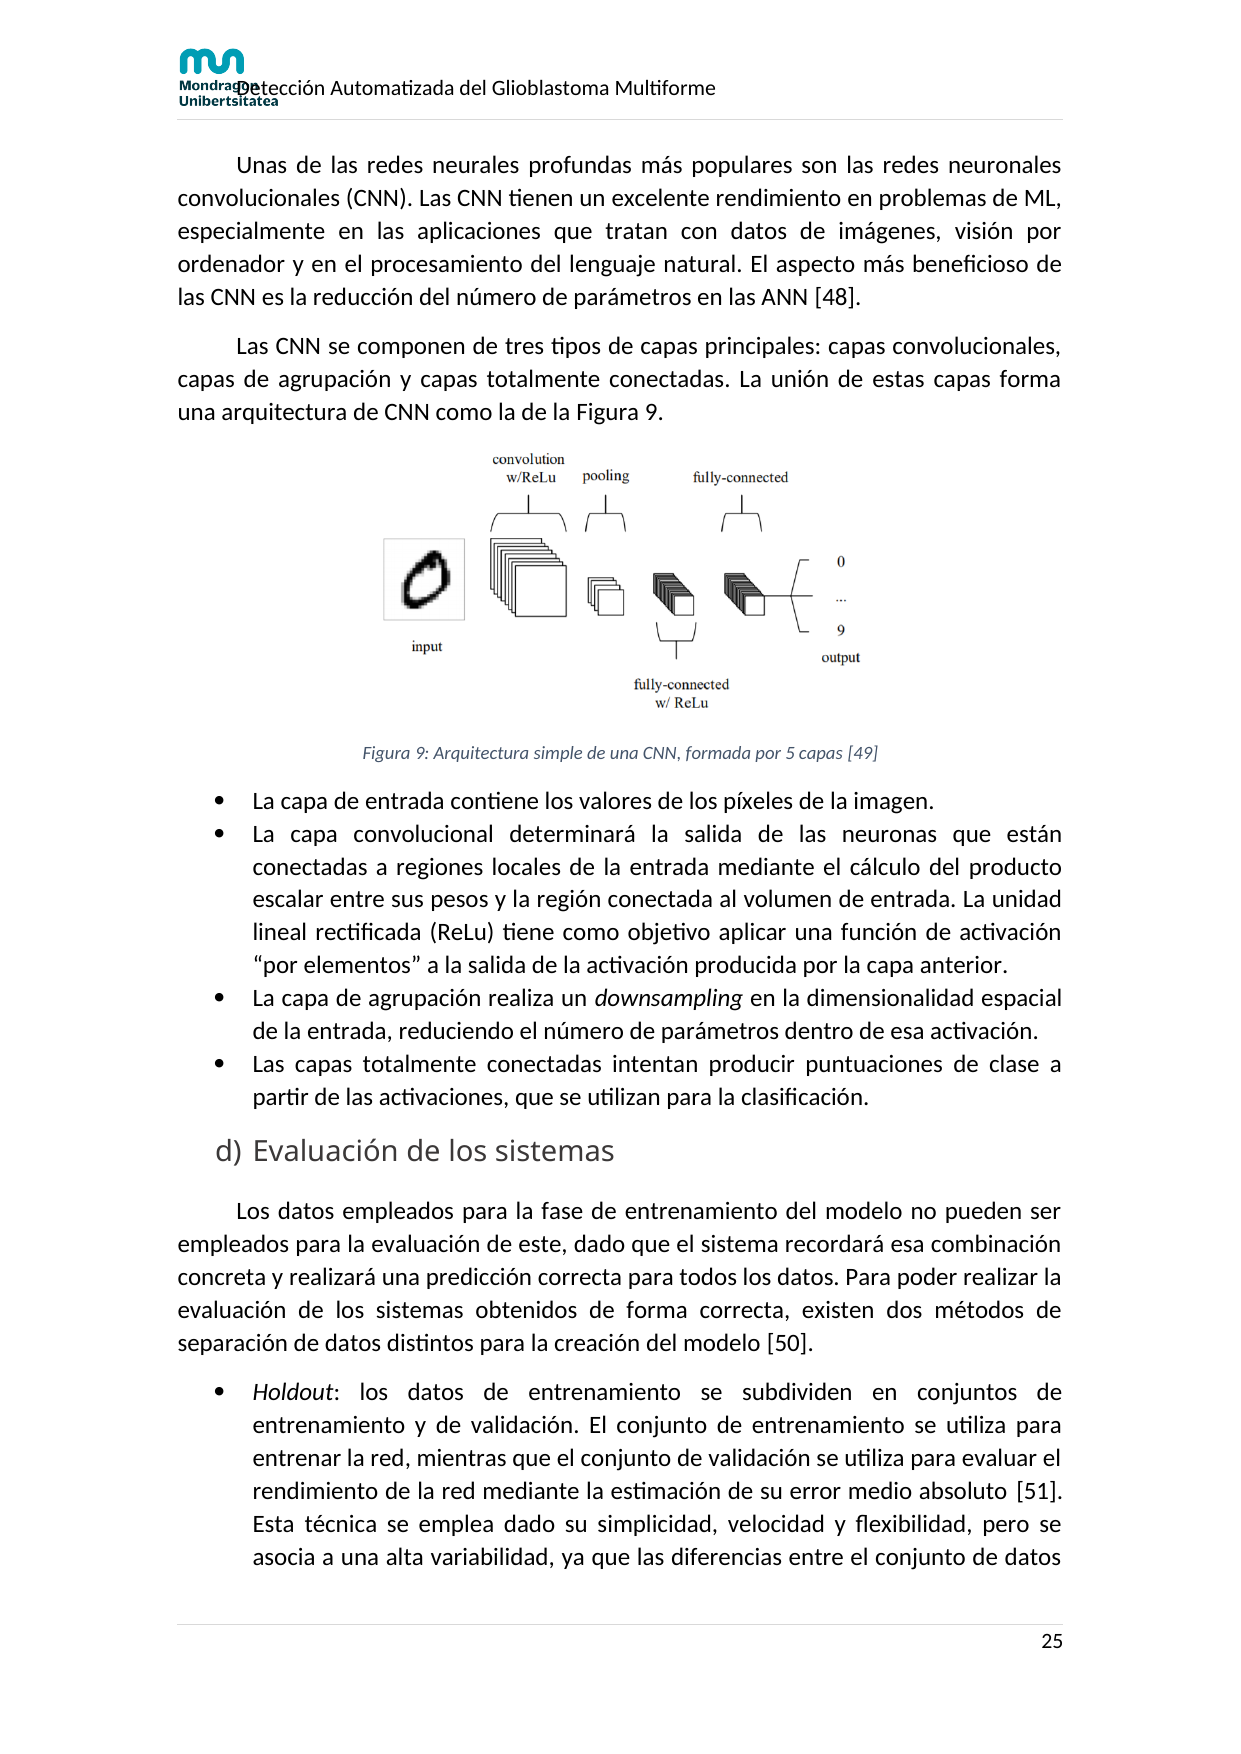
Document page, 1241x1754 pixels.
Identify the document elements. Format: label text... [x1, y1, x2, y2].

text Unas de las redes neurales profundas más populares son las redes neuronales convolucionales (CNN). Las CNN tienen un excelente rendimiento en problemas de ML, especialmente en las aplicaciones que tratan con datos de imágenes, visión por ordenador y en el procesamiento del lenguaje natural. El aspecto más beneficioso de las CNN es la reducción del número de parámetros en las ANN [48]. [177, 149, 1063, 311]
picture [364, 445, 876, 722]
list Las capas totalmente conectadas intentan producir puntuaciones de clase a partir de las activaciones, que se utilizan para la clasificación. [215, 1048, 1063, 1112]
text Las CNN se componen de tres tipos de capas principales: capas convolucionales, capas de agrupación y capas totalmente conectadas. La unión de estas capas forma una arquitectura de CNN como la de la Figura 9. [177, 330, 1063, 427]
text Los datos empleados para la fase de entrenamiento del modelo no pueden ser empleados para la evaluación de este, dado que el sistema recordará esa combinación concreta y realizará una predicción correcta para todos los datos. Para poder realizar la evaluación de los sistemas obtenidos de forma correcta, existen dos métodos de separación de datos distintos para la creación del modelo [50]. [177, 1195, 1063, 1357]
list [215, 1377, 1063, 1572]
subtitle Evaluación de los sistemas [215, 1131, 1063, 1170]
list La capa convolucional determinará la salida de las neuronas que están conectadas a regiones locales de la entrada mediante el cálculo del producto escalar entre sus pesos y la región conectada al volumen de entrada. La unidad lineal rectificada (ReLu) tiene como objetivo aplicar una función de activación “por elementos” a la salida de la activación producida por la capa anterior. [215, 818, 1063, 980]
text Figura 9: Arquitectura simple de una CNN, formada por 5 capas [49] [177, 741, 1063, 764]
list La capa de agrupación realiza un downsampling en la dimensionalidad espacial de la entrada, reduciendo el número de parámetros dentro de esa activación. [215, 982, 1063, 1046]
picture [154, 36, 291, 118]
list La capa de entrada contiene los valores de los píxeles de la imagen. [215, 785, 1063, 815]
